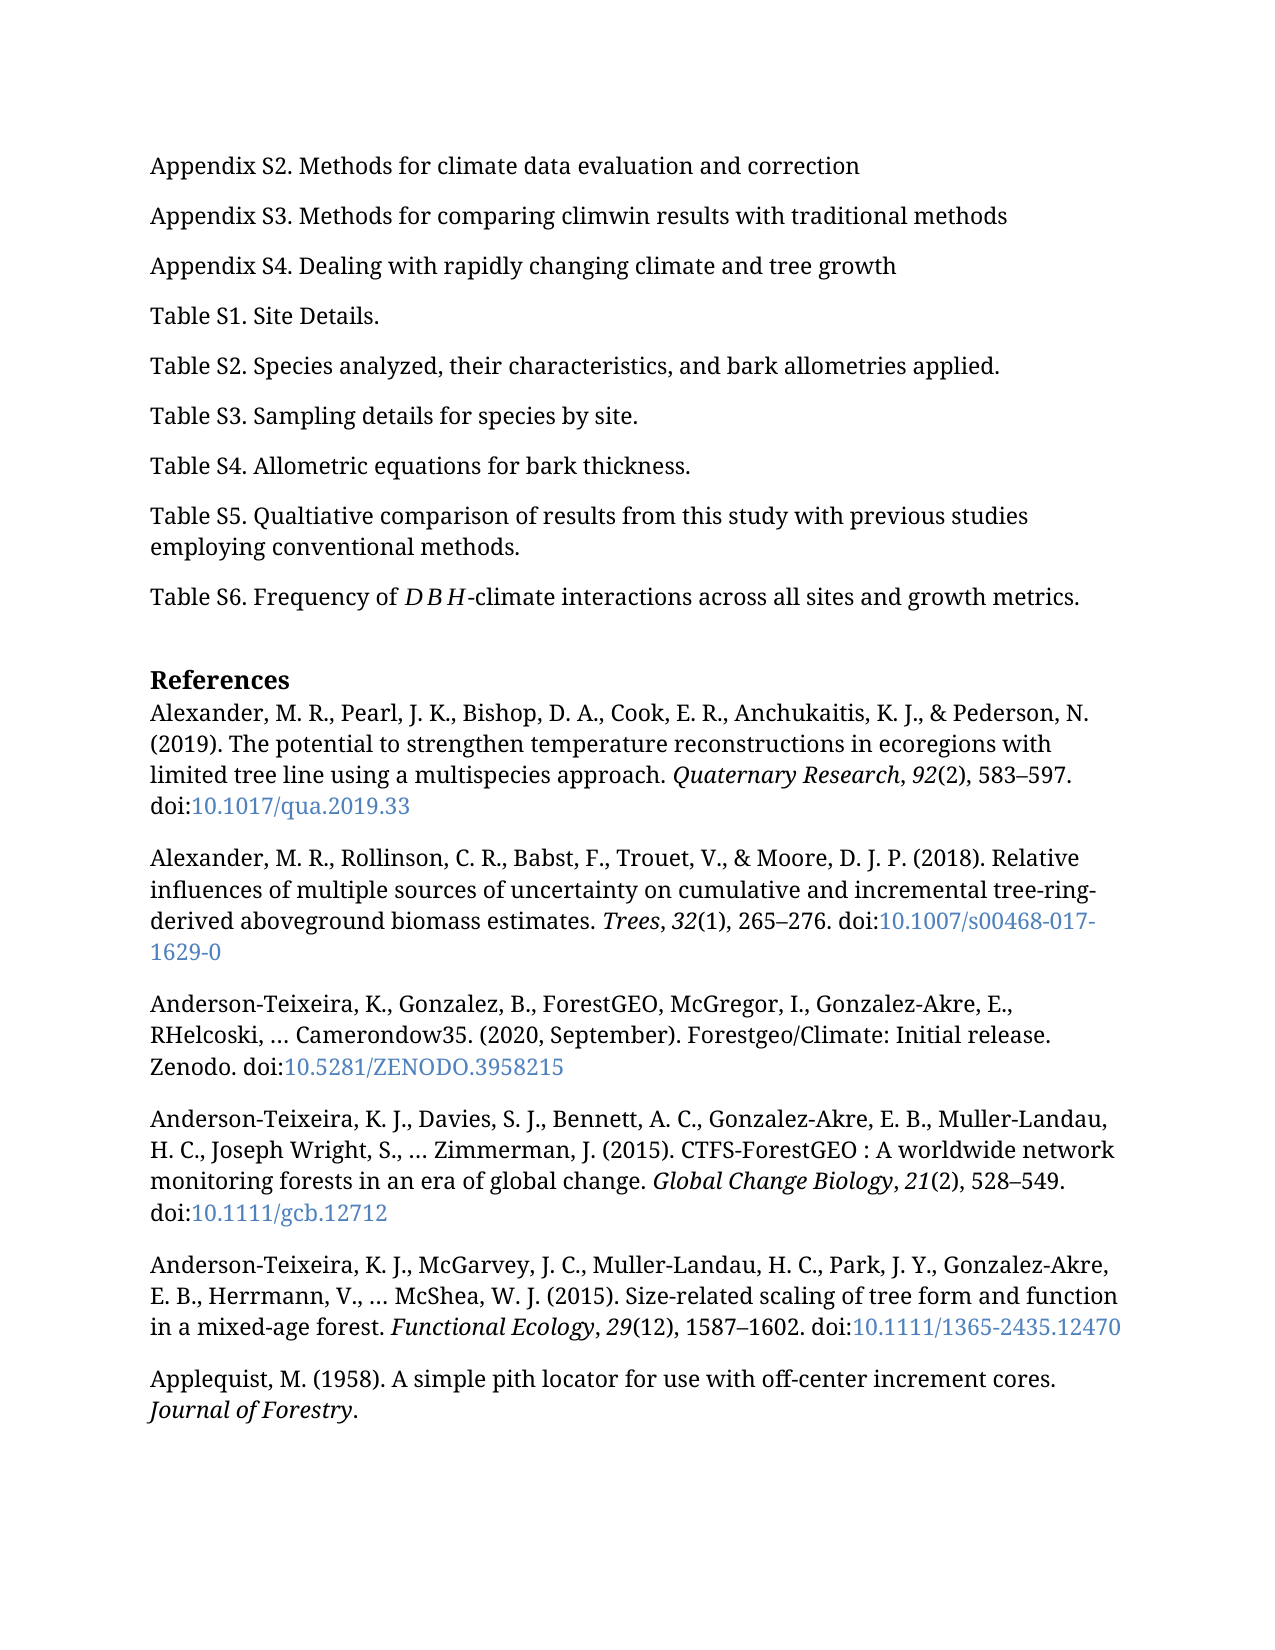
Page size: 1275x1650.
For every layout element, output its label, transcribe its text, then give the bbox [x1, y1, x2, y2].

subtitle References [150, 662, 1125, 697]
text Alexander, M. R., Rollinson, C. R., Babst, F., Trouet, V., & Moore, D. J. P. (2018). Relative influences of multiple sources of uncertainty on cumulative and incremental tree-ring-derived aboveground biomass estimates. Trees, 32(1), 265–276. doi:10.1007/s00468-017-1629-0 [150, 842, 1125, 967]
text Anderson-Teixeira, K., Gonzalez, B., ForestGEO, McGregor, I., Gonzalez-Akre, E., RHelcoski, … Camerondow35. (2020, September). Forestgeo/Climate: Initial release. Zenodo. doi:10.5281/ZENODO.3958215 [150, 988, 1125, 1082]
text Appendix S2. Methods for climate data evaluation and correction [150, 150, 1125, 181]
text Table S1. Site Details. [150, 300, 1125, 331]
text Appendix S4. Dealing with rapidly changing climate and tree growth [150, 250, 1125, 281]
text Applequist, M. (1958). A simple pith locator for use with off-center increment cores. Journal of Forestry. [150, 1363, 1125, 1426]
text Table S6. Frequency of -climate interactions across all sites and growth metrics. [150, 581, 1125, 612]
text Anderson-Teixeira, K. J., Davies, S. J., Bennett, A. C., Gonzalez-Akre, E. B., Muller-Landau, H. C., Joseph Wright, S., … Zimmerman, J. (2015). CTFS-ForestGEO : A worldwide network monitoring forests in an era of global change. Global Change Biology, 21(2), 528–549. doi:10.1111/gcb.12712 [150, 1103, 1125, 1228]
text Table S4. Allometric equations for bark thickness. [150, 450, 1125, 481]
text Table S2. Species analyzed, their characteristics, and bark allometries applied. [150, 350, 1125, 381]
text Table S3. Sampling details for species by site. [150, 400, 1125, 431]
text Appendix S3. Methods for comparing climwin results with traditional methods [150, 200, 1125, 231]
text Table S5. Qualtiative comparison of results from this study with previous studies employing conventional methods. [150, 500, 1125, 562]
text Anderson-Teixeira, K. J., McGarvey, J. C., Muller-Landau, H. C., Park, J. Y., Gonzalez-Akre, E. B., Herrmann, V., … McShea, W. J. (2015). Size-related scaling of tree form and function in a mixed-age forest. Functional Ecology, 29(12), 1587–1602. doi:10.1111/1365-2435.12470 [150, 1249, 1125, 1342]
text Alexander, M. R., Pearl, J. K., Bishop, D. A., Cook, E. R., Anchukaitis, K. J., & Pederson, N. (2019). The potential to strengthen temperature reconstructions in ecoregions with limited tree line using a multispecies approach. Quaternary Research, 92(2), 583–597. doi:10.1017/qua.2019.33 [150, 697, 1125, 822]
